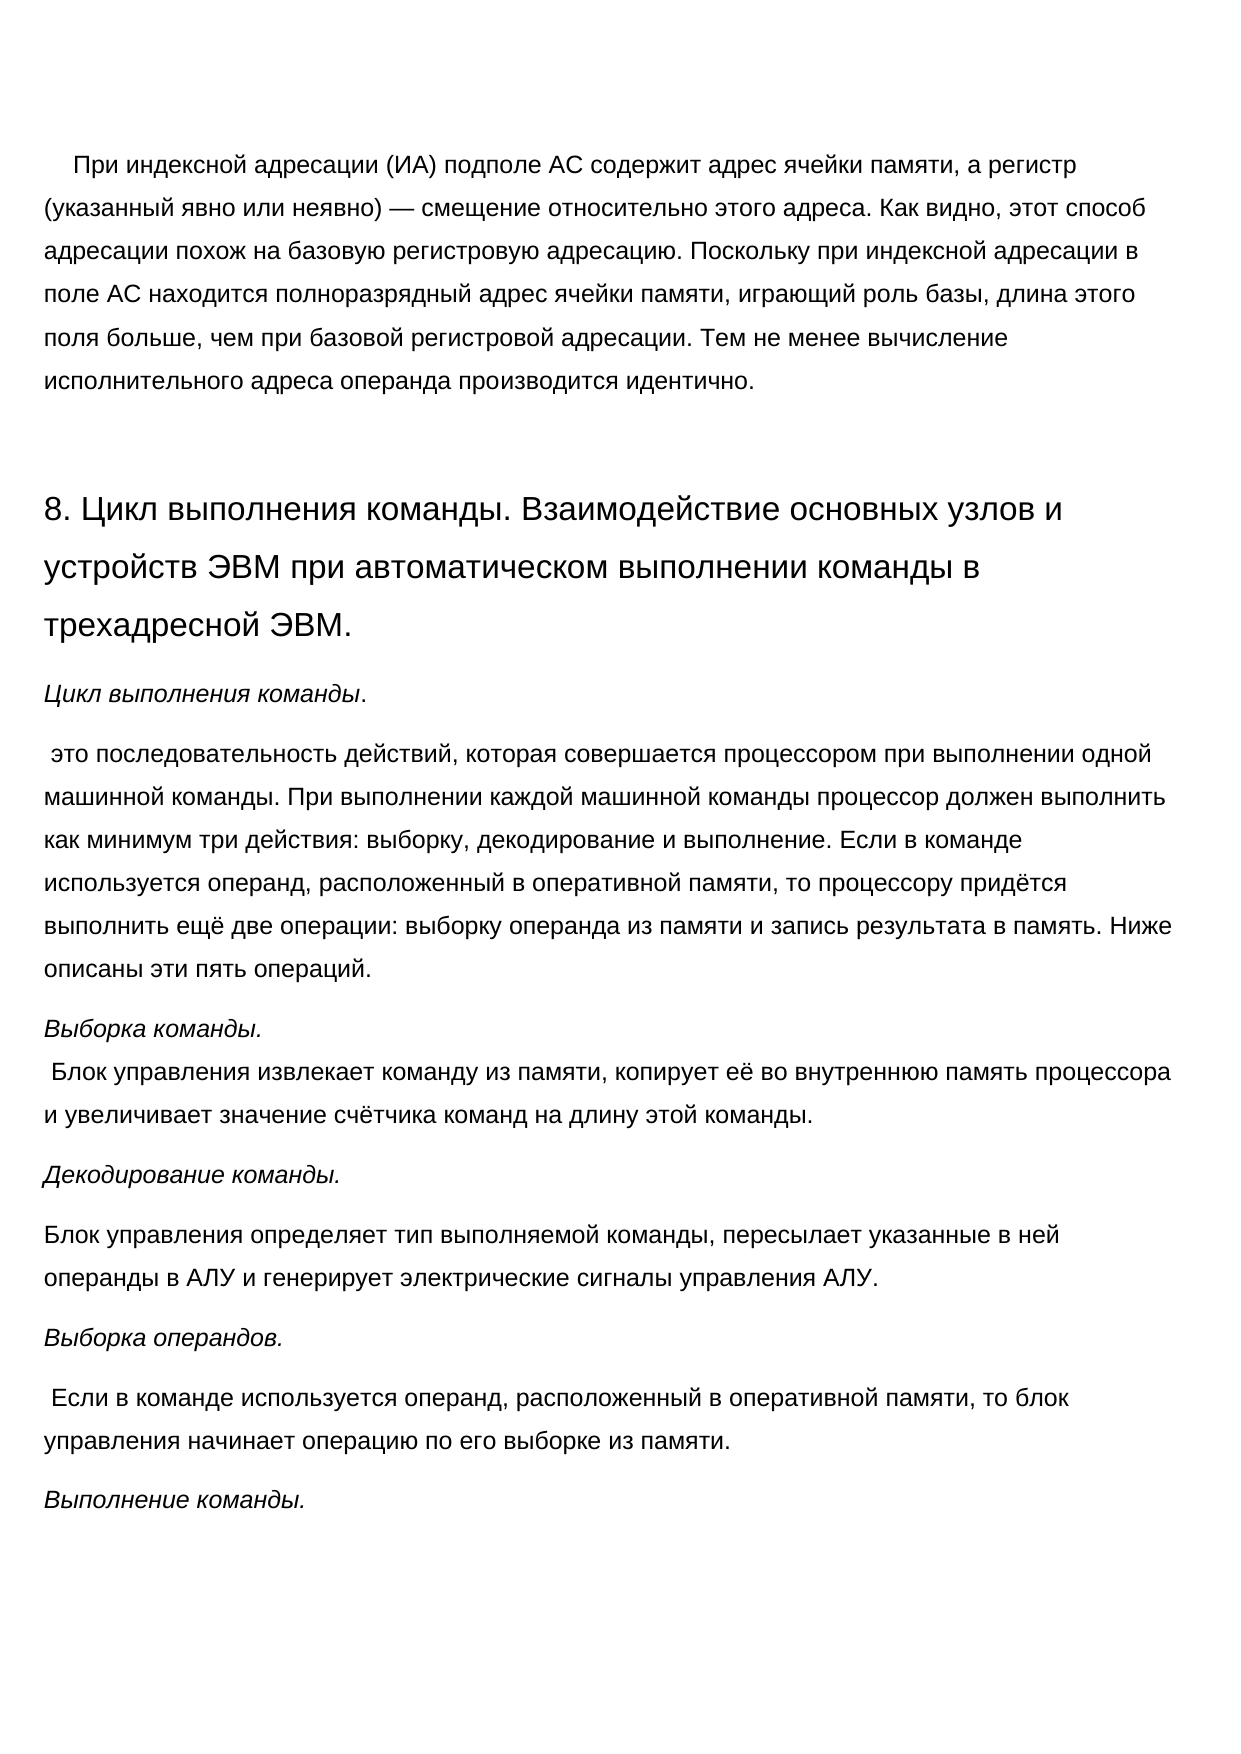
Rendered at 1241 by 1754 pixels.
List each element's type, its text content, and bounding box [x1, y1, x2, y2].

text Выборка команды. Блок управления извлекает команду из памяти, копирует её во внутреннюю память процессора и увеличивает значение счётчика команд на длину этой команды. [44, 1014, 1181, 1129]
text Цикл выполнения команды. [44, 679, 1181, 708]
text Декодирование команды. [44, 1160, 1181, 1189]
text Блок управления определяет тип выполняемой команды, пересылает указанные в ней операнды в АЛУ и генерирует электрические сигналы управления АЛУ. [44, 1220, 1181, 1292]
text Выполнение команды. [44, 1486, 1181, 1514]
text Выборка операндов. [44, 1323, 1181, 1352]
text это последовательность действий, которая совершается процессором при выполнении одной машинной команды. При выполнении каждой машинной команды процессор должен выполнить как минимум три действия: выборку, декодирование и выполнение. Если в команде используется операнд, расположенный в оперативной памяти, то процессору придётся выполнить ещё две операции: выборку операнда из памяти и запись результата в память. Ниже описаны эти пять операций. [44, 739, 1181, 983]
text Если в команде используется операнд, расположенный в оперативной памяти, то блок управления начинает операцию по его выборке из памяти. [44, 1383, 1181, 1454]
text При индексной адресации (ИА) подполе АC содержит адрес ячейки памяти, а регистр (указанный явно или неявно) — смещение относительно этого адреса. Как видно, этот способ адресации похож на базовую регистровую адресацию. Поскольку при индексной адресации в поле АC находится полноразрядный адрес ячейки памяти, играющий роль базы, длина этого поля больше, чем при базовой регистровой адресации. Тем не менее вычисление исполнительного адреса операнда про­изводится идентично. [44, 150, 1181, 394]
subtitle 8. Цикл выполнения команды. Взаимодействие основных узлов и устройств ЭВМ при автоматическом выполнении команды в трехадресной ЭВМ. [44, 489, 1181, 643]
